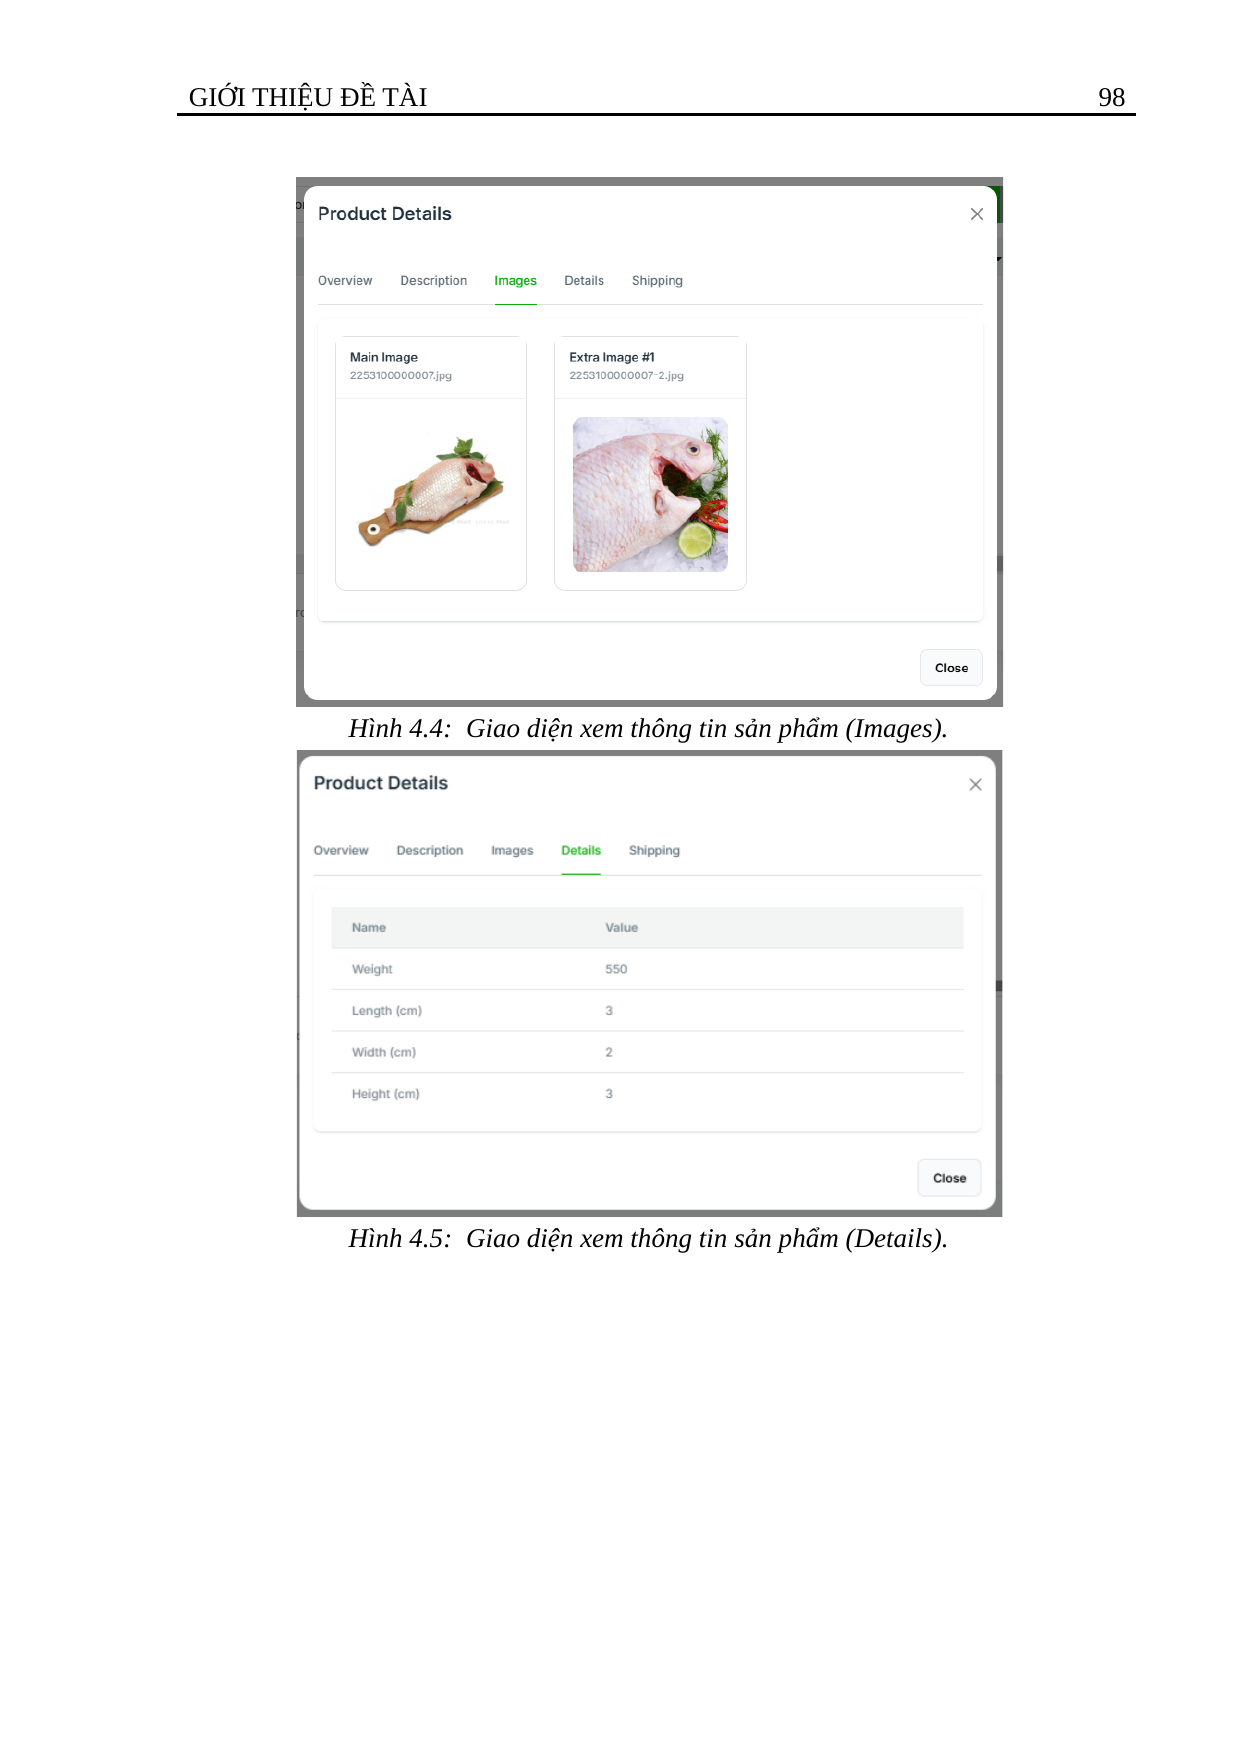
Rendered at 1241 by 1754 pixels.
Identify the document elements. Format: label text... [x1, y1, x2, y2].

title Giao diện xem thông tin sản phẩm (Details). [177, 1223, 1122, 1254]
picture [296, 750, 1003, 1217]
picture [296, 177, 1004, 707]
title Giao diện xem thông tin sản phẩm (Images). [177, 712, 1122, 744]
